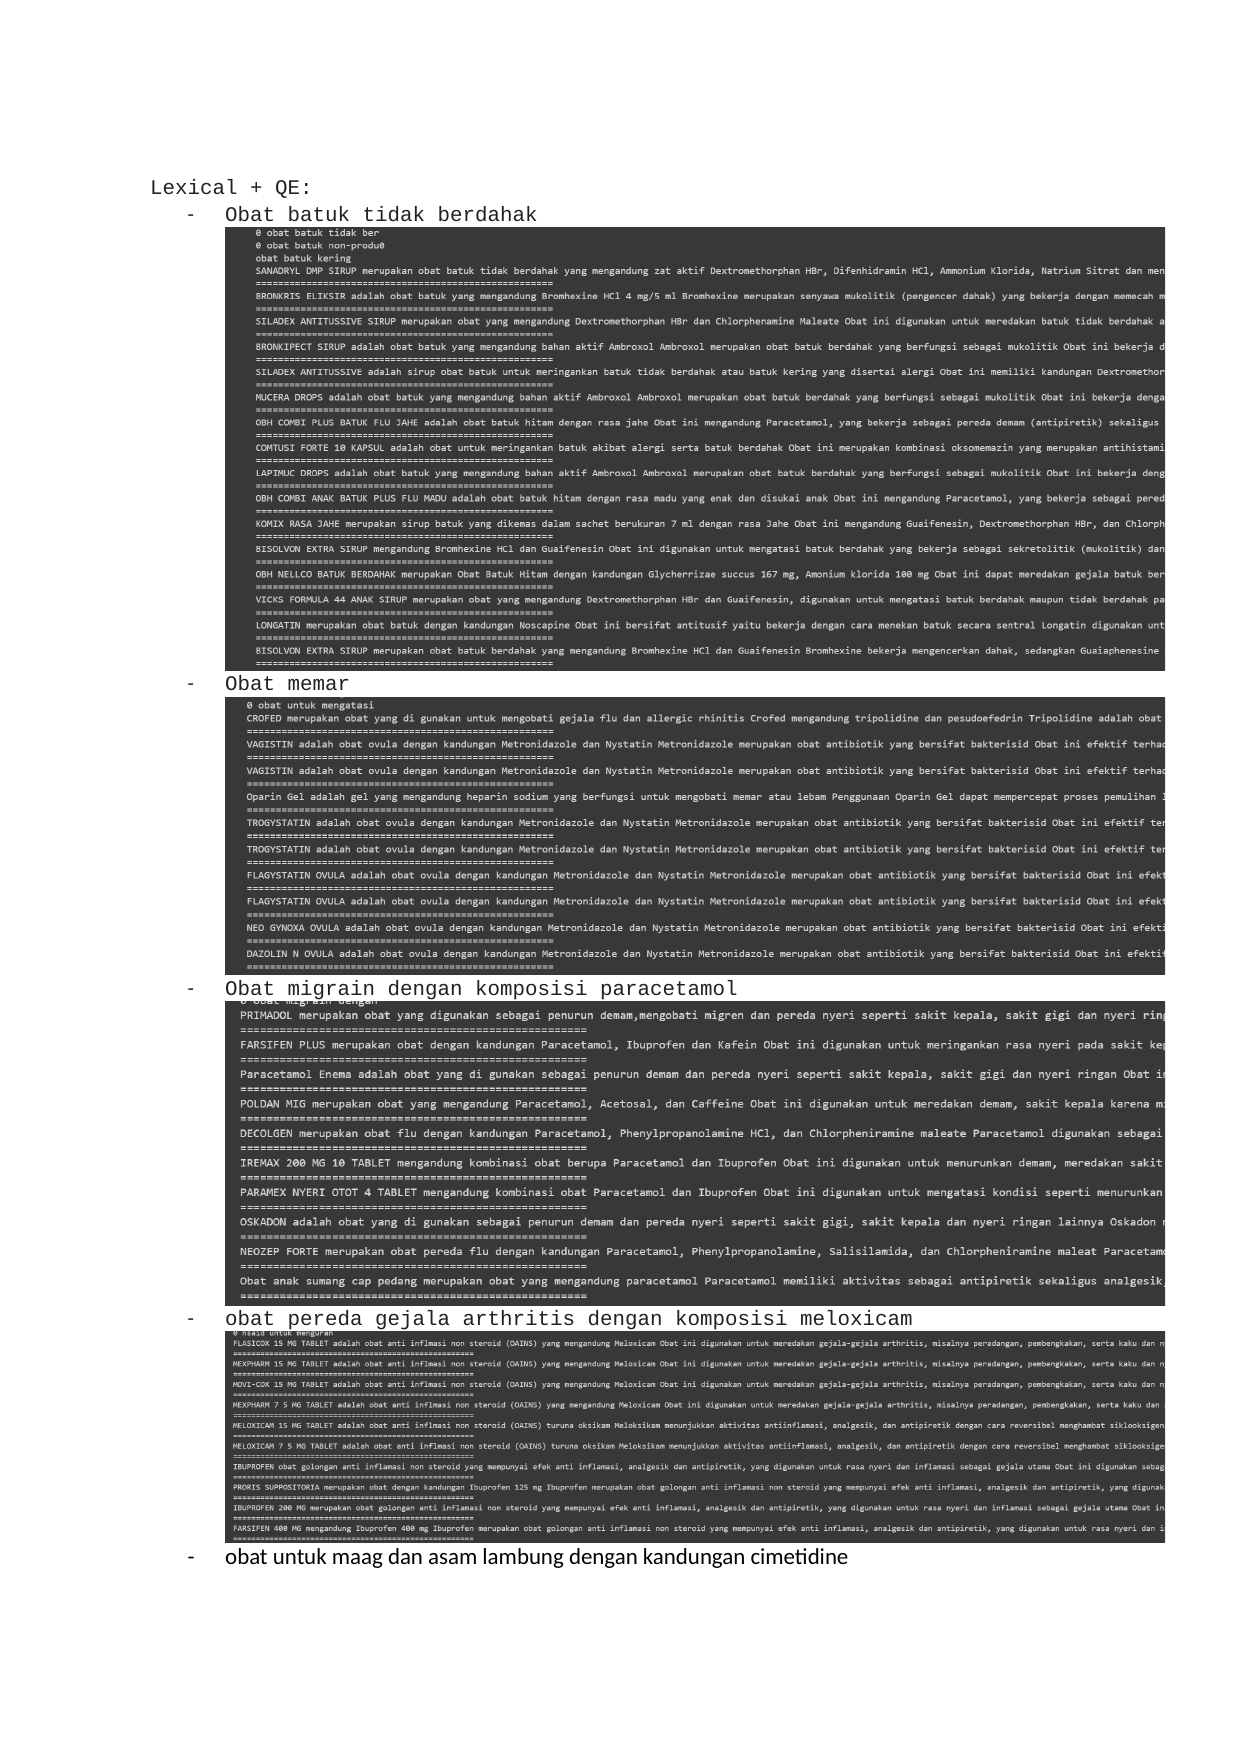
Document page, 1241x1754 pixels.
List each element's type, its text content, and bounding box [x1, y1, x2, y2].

list obat pereda gejala arthritis dengan komposisi meloxicam [187, 1305, 1090, 1332]
picture [225, 227, 1166, 671]
list obat untuk maag dan asam lambung dengan kandungan cimetidine [187, 1542, 1090, 1571]
picture [225, 1001, 1166, 1306]
list Obat migrain dengan komposisi paracetamol [187, 975, 1090, 1001]
picture [225, 1331, 1166, 1543]
text Lexical + QE: [150, 175, 1090, 201]
list Obat batuk tidak berdahak [187, 201, 1090, 227]
picture [225, 697, 1166, 975]
list Obat memar [187, 671, 1090, 697]
